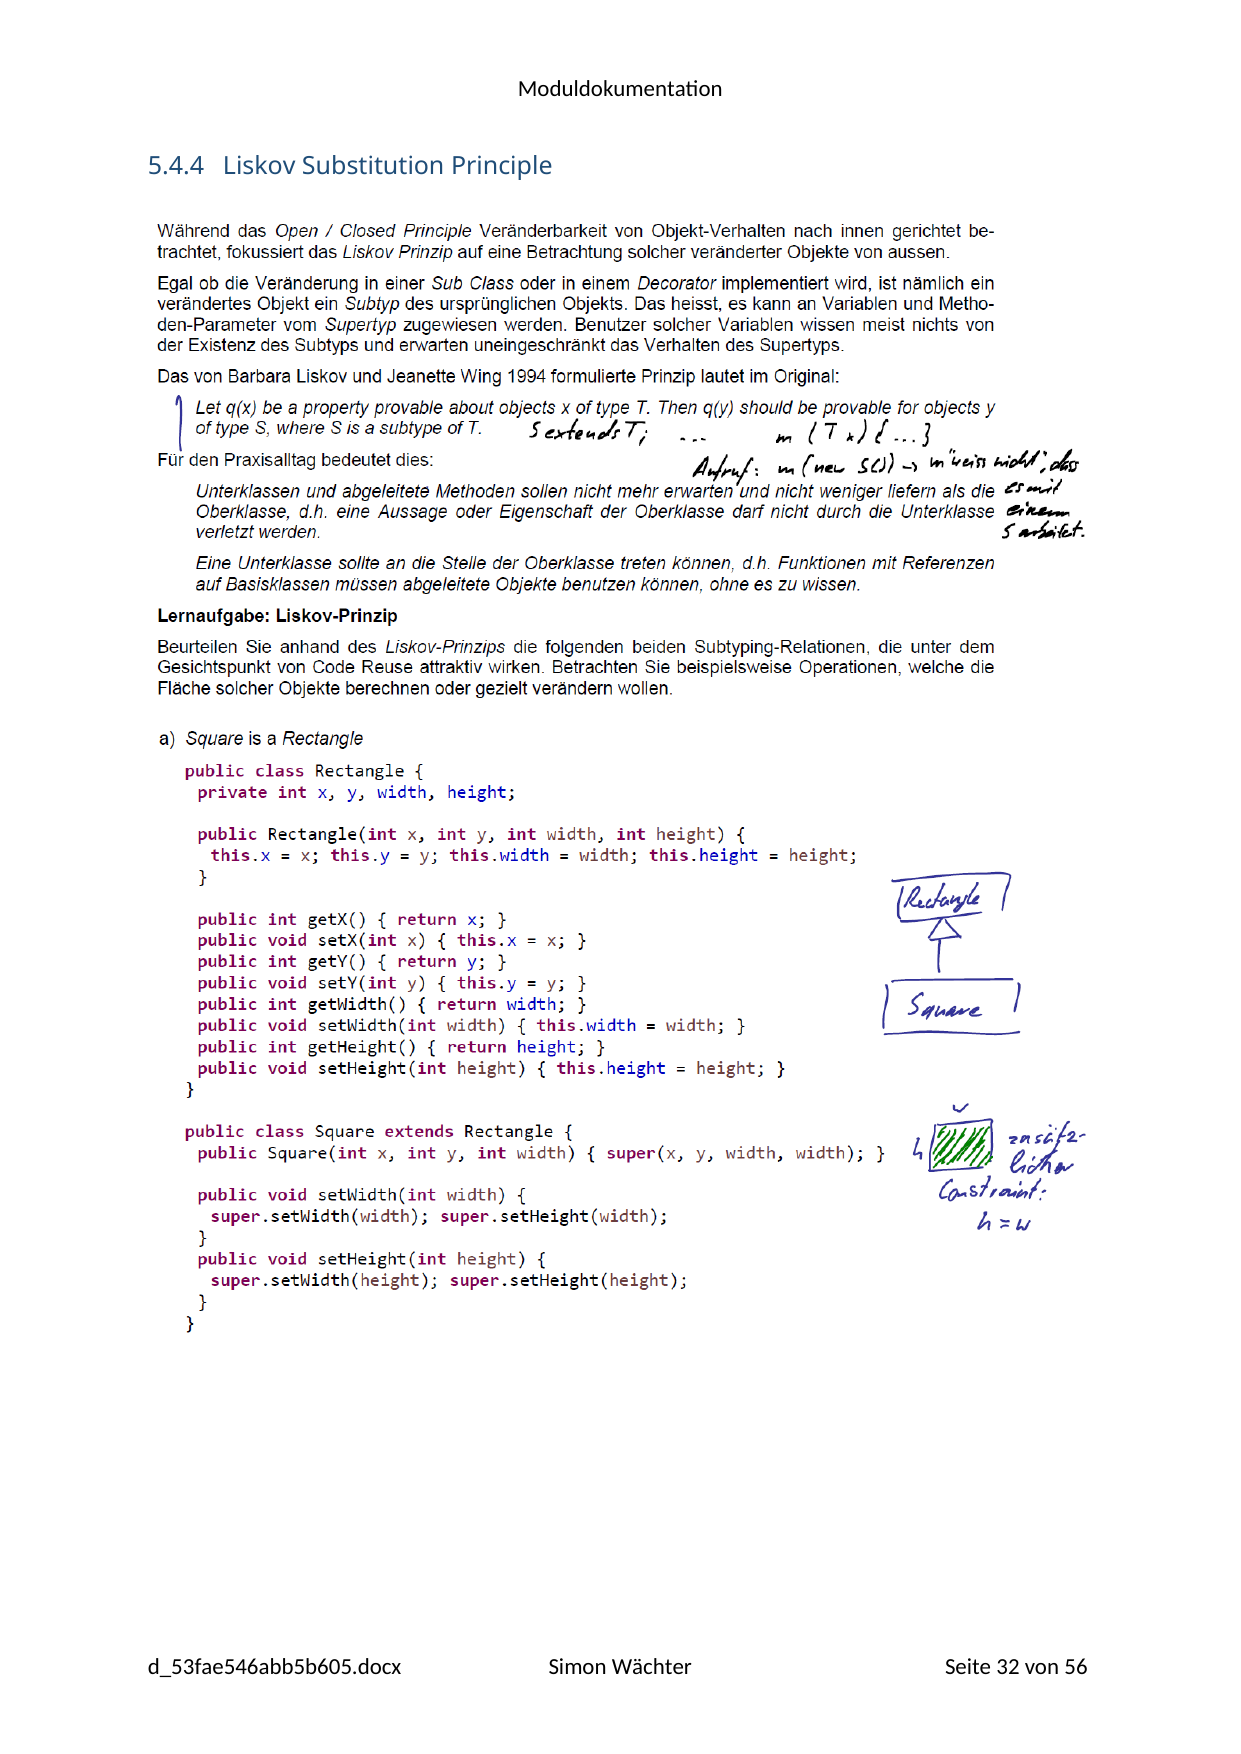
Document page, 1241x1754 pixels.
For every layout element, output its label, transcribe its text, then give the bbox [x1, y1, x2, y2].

picture [147, 214, 1093, 705]
subtitle Liskov Substitution Principle [148, 148, 1093, 182]
picture [147, 723, 1093, 1348]
